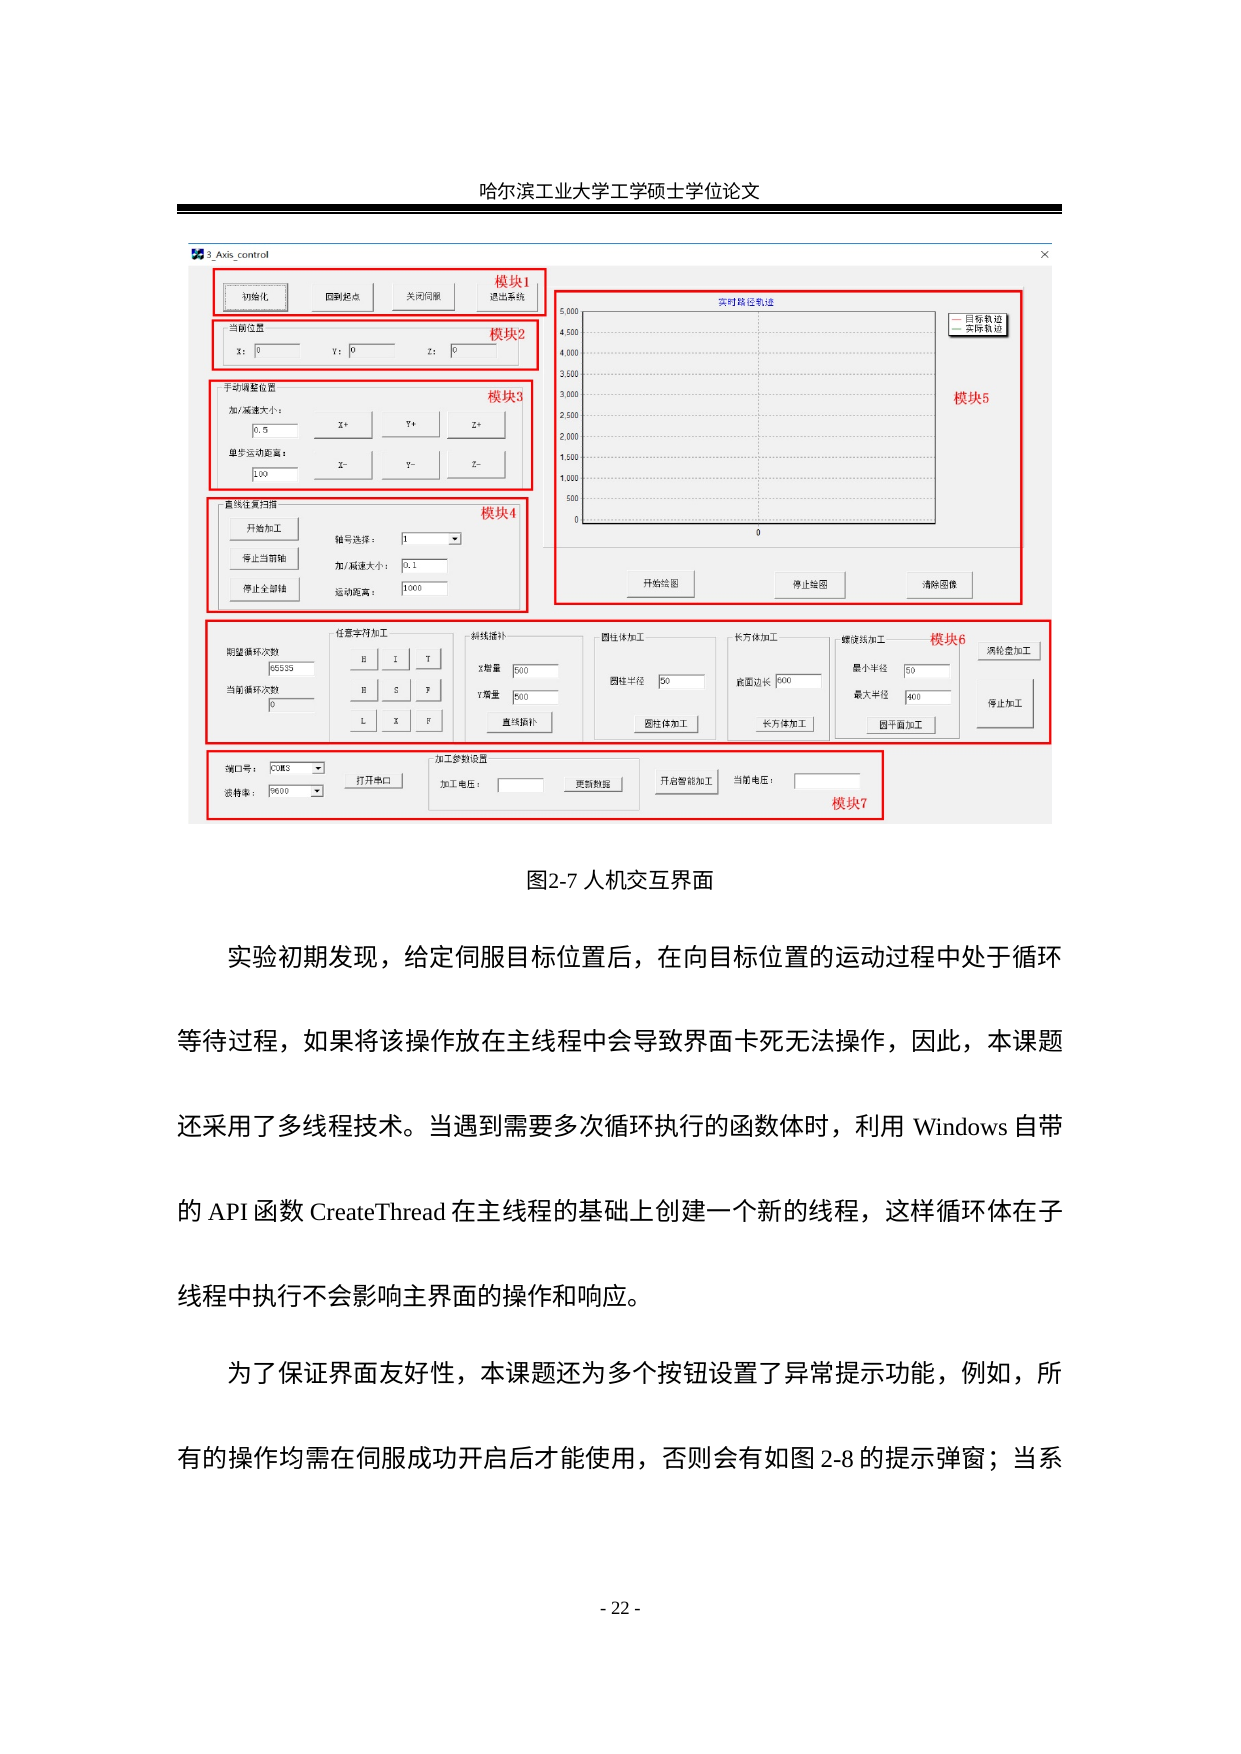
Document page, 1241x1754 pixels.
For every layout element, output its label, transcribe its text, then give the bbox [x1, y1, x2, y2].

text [177, 1338, 1063, 1491]
text 实验初期发现，给定伺服目标位置后，在向目标位置的运动过程中处于循环等待过程，如果将该操作放在主线程中会导致界面卡死无法操作，因此，本课题还采用了多线程技术。当遇到需要多次循环执行的函数体时，利用Windows自带的API函数CreateThread在主线程的基础上创建一个新的线程，这样循环体在子线程中执行不会影响主界面的操作和响应。 [177, 921, 1063, 1329]
picture [188, 243, 1052, 824]
